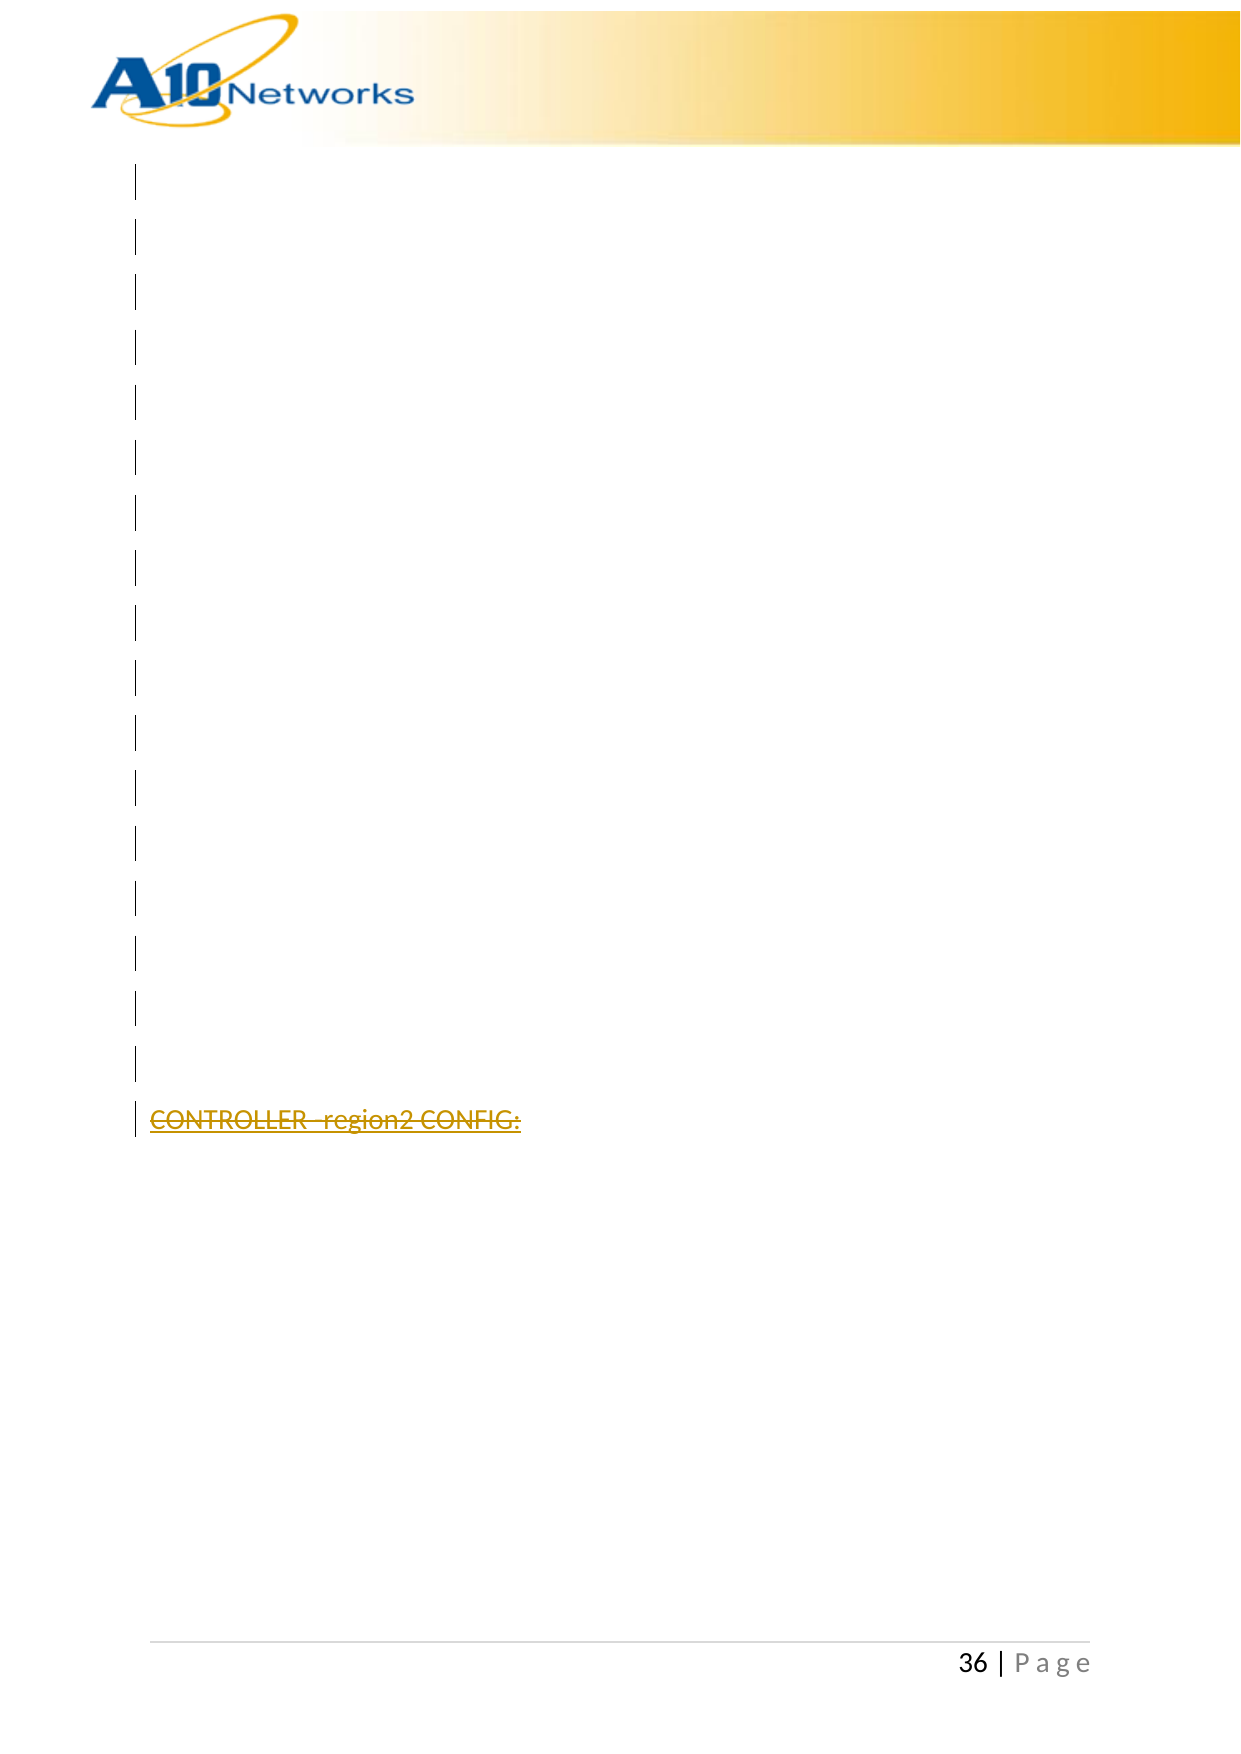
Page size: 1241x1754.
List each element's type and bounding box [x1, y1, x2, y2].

picture [0, 11, 1241, 147]
